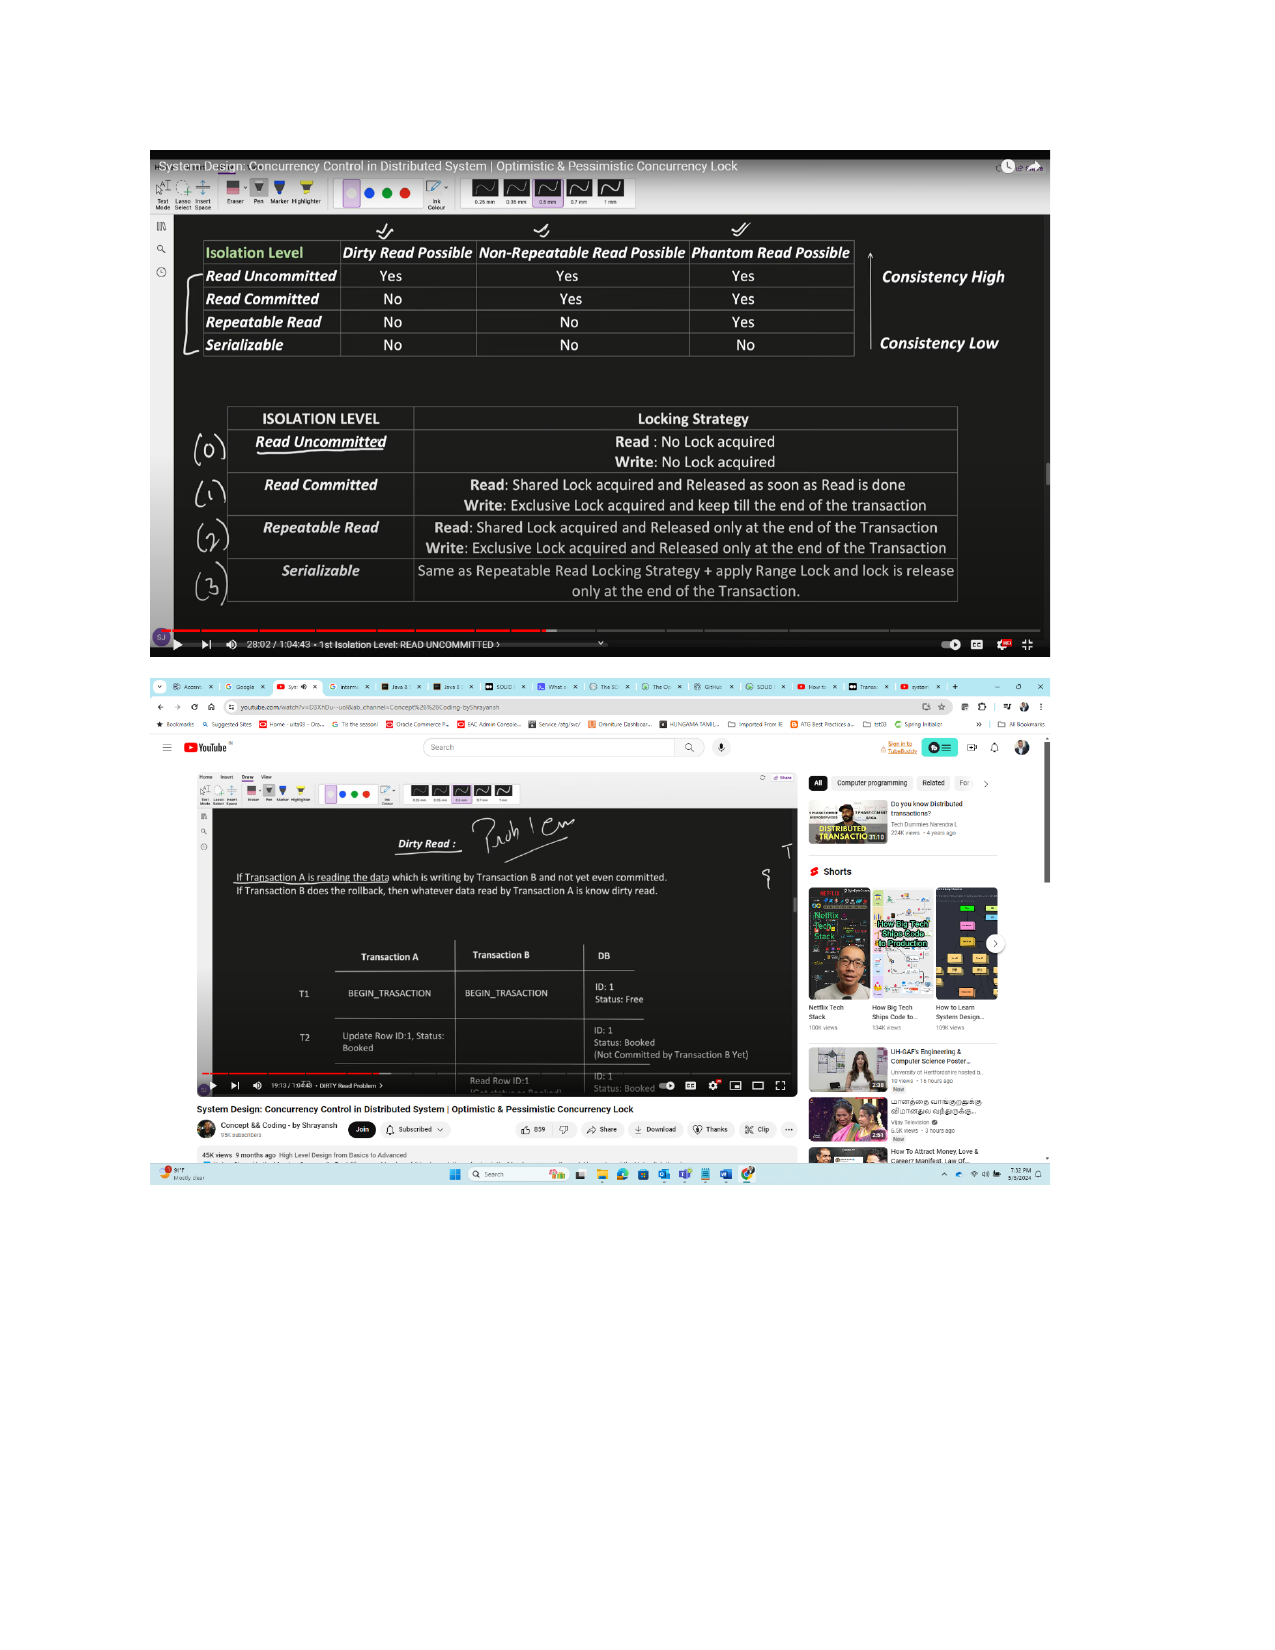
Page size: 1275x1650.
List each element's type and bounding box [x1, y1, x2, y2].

picture [150, 678, 1050, 1185]
picture [150, 150, 1050, 657]
